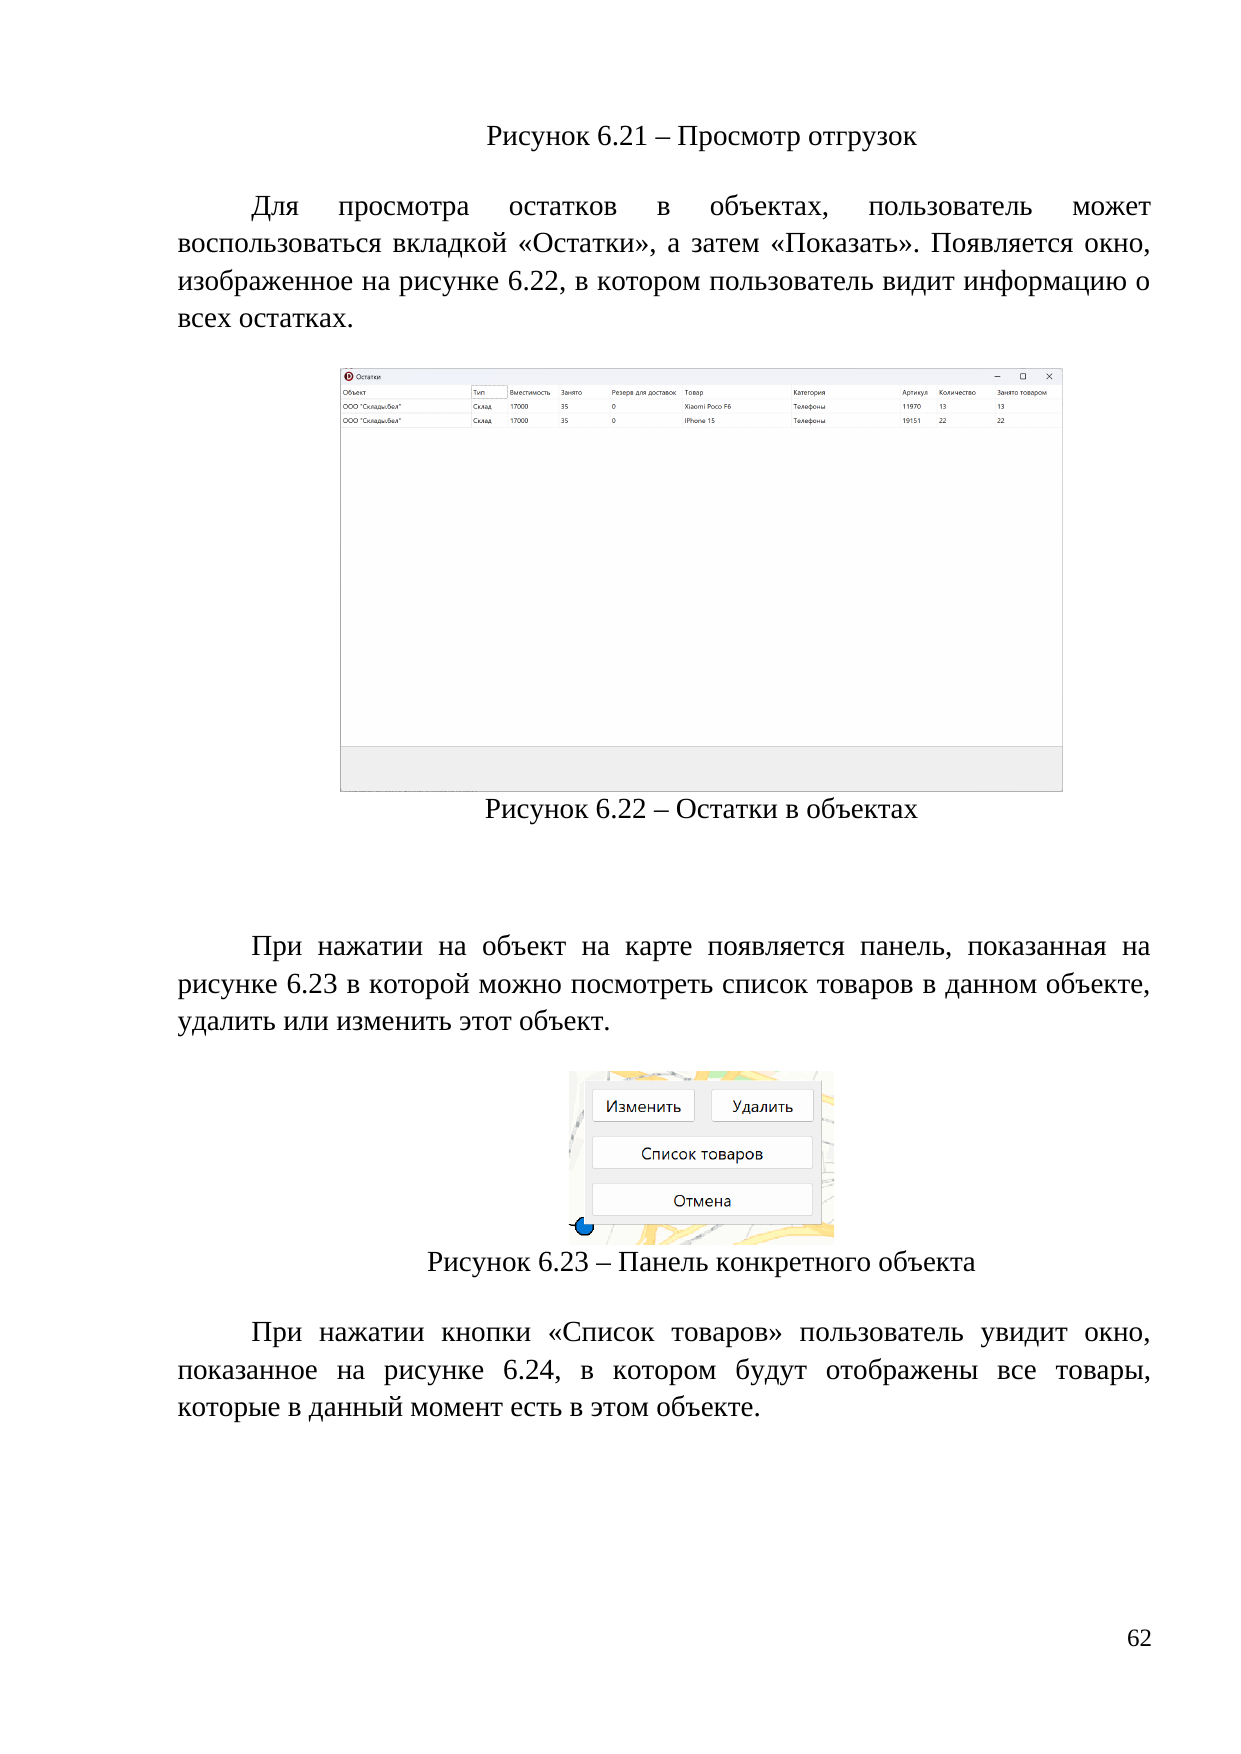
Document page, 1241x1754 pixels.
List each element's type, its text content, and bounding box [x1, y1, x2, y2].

text Для просмотра остатков в объектах, пользователь может воспользоваться вкладкой «Остатки», а затем «Показать». Появляется окно, изображенное на рисунке 6.22, в котором пользователь видит информацию о всех остатках. [177, 185, 1152, 335]
picture [568, 1071, 835, 1245]
text Рисунок 6.23 – Панель конкретного объекта [177, 1244, 1152, 1278]
text При нажатии кнопки «Список товаров» пользователь увидит окно, показанное на рисунке 6.24, в котором будут отображены все товары, которые в данный момент есть в этом объекте. [177, 1312, 1152, 1424]
text Рисунок 6.21 – Просмотр отгрузок [177, 118, 1152, 152]
picture [340, 368, 1063, 792]
text Рисунок 6.22 – Остатки в объектах [177, 792, 1152, 825]
text При нажатии на объект на карте появляется панель, показанная на рисунке 6.23 в которой можно посмотреть список товаров в данном объекте, удалить или изменить этот объект. [177, 926, 1152, 1038]
